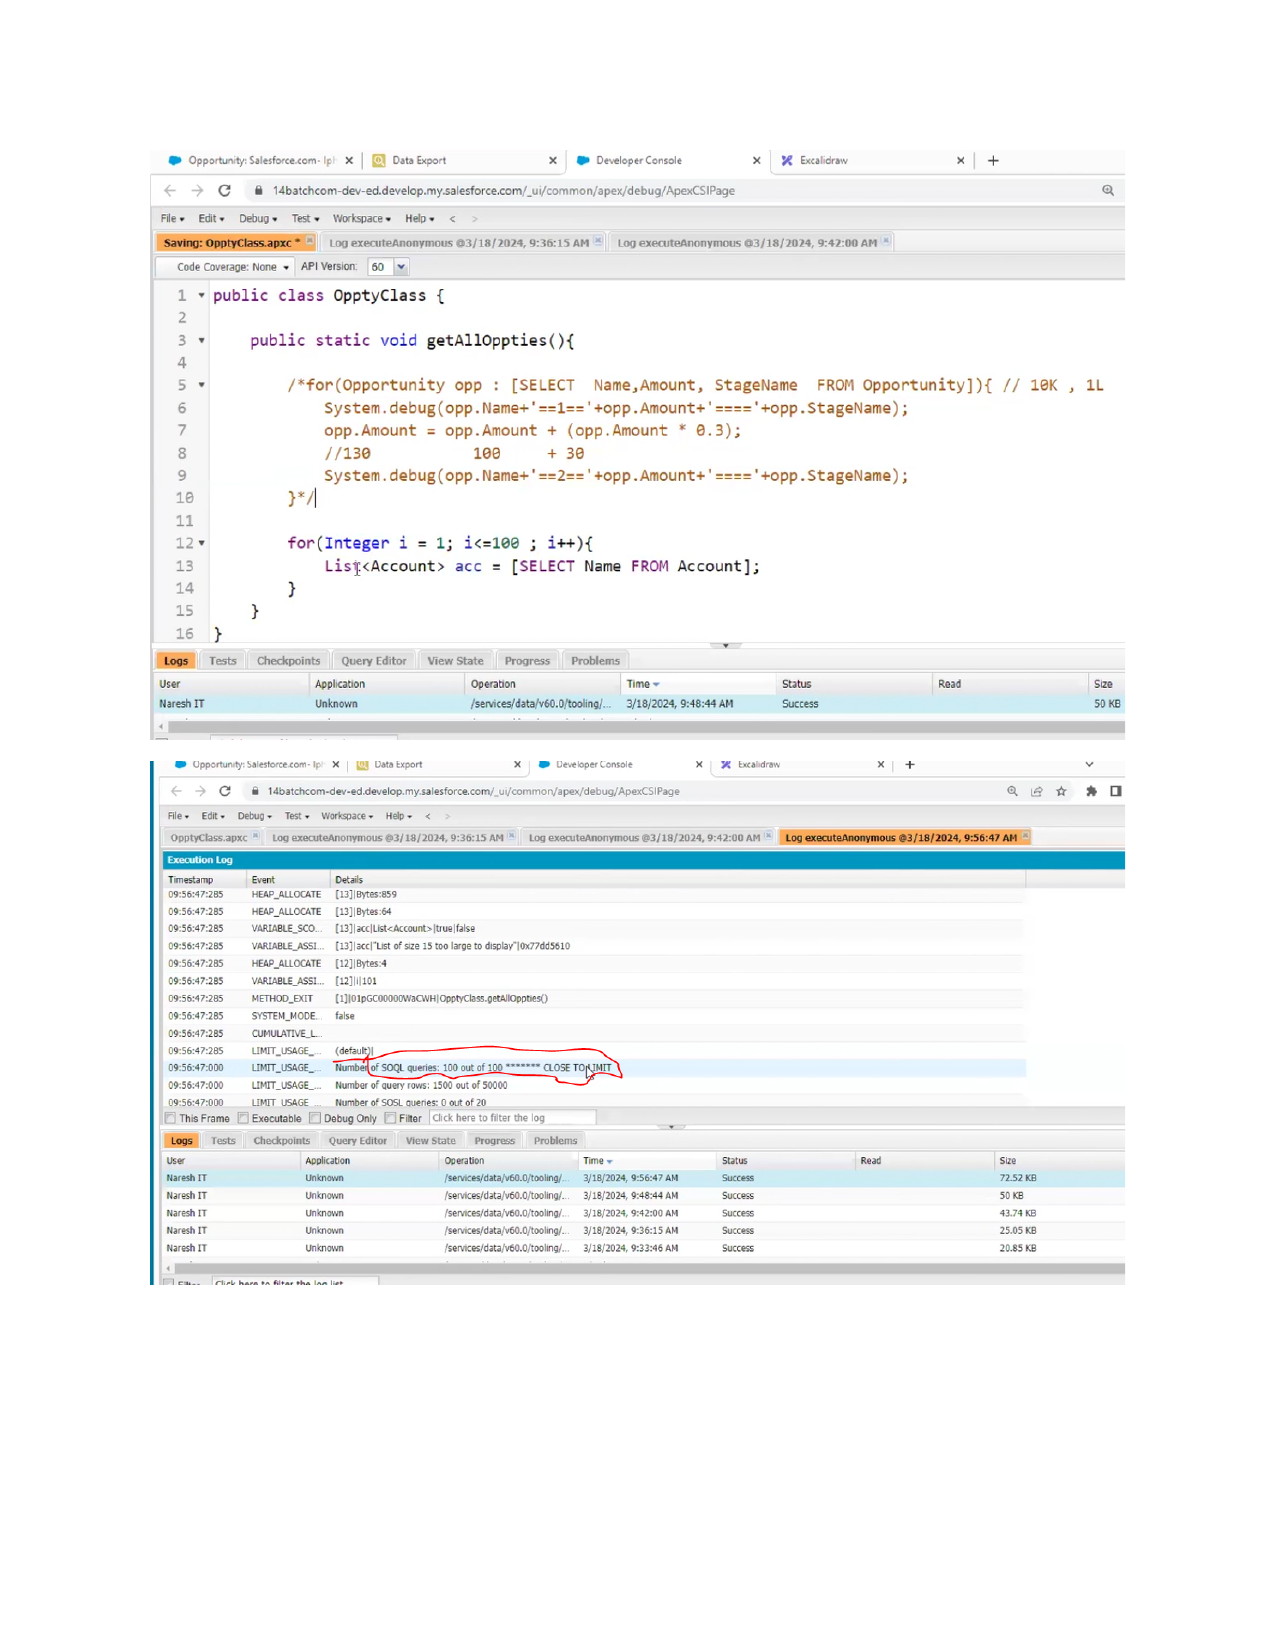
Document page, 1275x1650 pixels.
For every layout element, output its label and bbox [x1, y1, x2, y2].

picture [217, 857, 233, 865]
picture [154, 761, 1125, 1285]
picture [150, 150, 1125, 740]
picture [168, 856, 214, 864]
